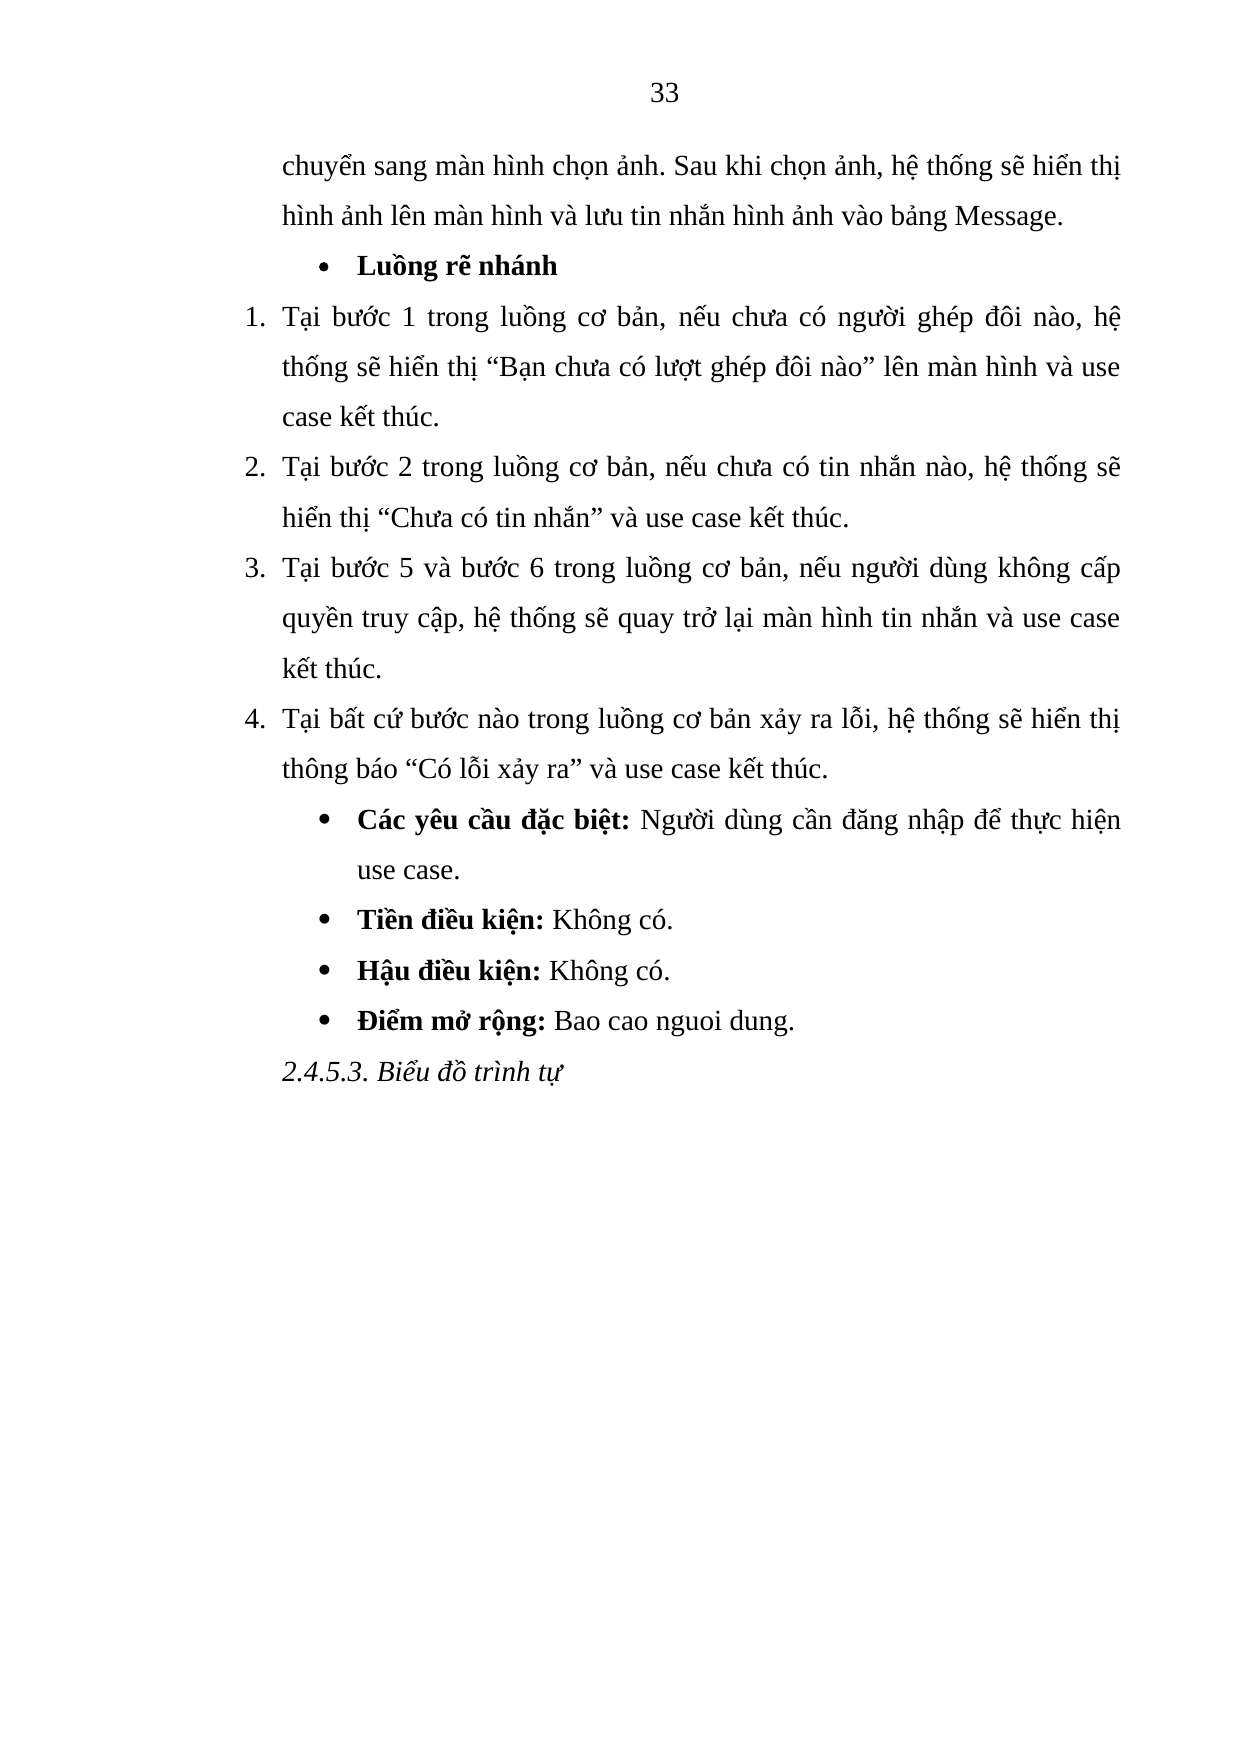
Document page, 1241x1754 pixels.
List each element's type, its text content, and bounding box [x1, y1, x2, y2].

list Tại bước 5 và bước 6 trong luồng cơ bản, nếu người dùng không cấp quyền truy cập, hệ thống sẽ quay trở lại màn hình tin nhắn và use case kết thúc. [244, 550, 1122, 684]
list Tiền điều kiện: Không có. [319, 902, 1122, 936]
list Luồng rẽ nhánh [319, 248, 1122, 282]
list Các yêu cầu đặc biệt: Người dùng cần đăng nhập để thực hiện use case. [319, 802, 1122, 886]
list Tại bước 1 trong luồng cơ bản, nếu chưa có người ghép đôi nào, hệ thống sẽ hiển thị “Bạn chưa có lượt ghép đôi nào” lên màn hình và use case kết thúc. [244, 299, 1122, 433]
text Biểu đồ trình tự [282, 1054, 1122, 1087]
list Tại bước 2 trong luồng cơ bản, nếu chưa có tin nhắn nào, hệ thống sẽ hiển thị “Chưa có tin nhắn” và use case kết thúc. [244, 449, 1122, 533]
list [244, 148, 1122, 232]
list Hậu điều kiện: Không có. [319, 953, 1122, 987]
list Tại bất cứ bước nào trong luồng cơ bản xảy ra lỗi, hệ thống sẽ hiển thị thông báo “Có lỗi xảy ra” và use case kết thúc. [244, 701, 1122, 785]
list Điểm mở rộng: Bao cao nguoi dung. [319, 1003, 1122, 1037]
